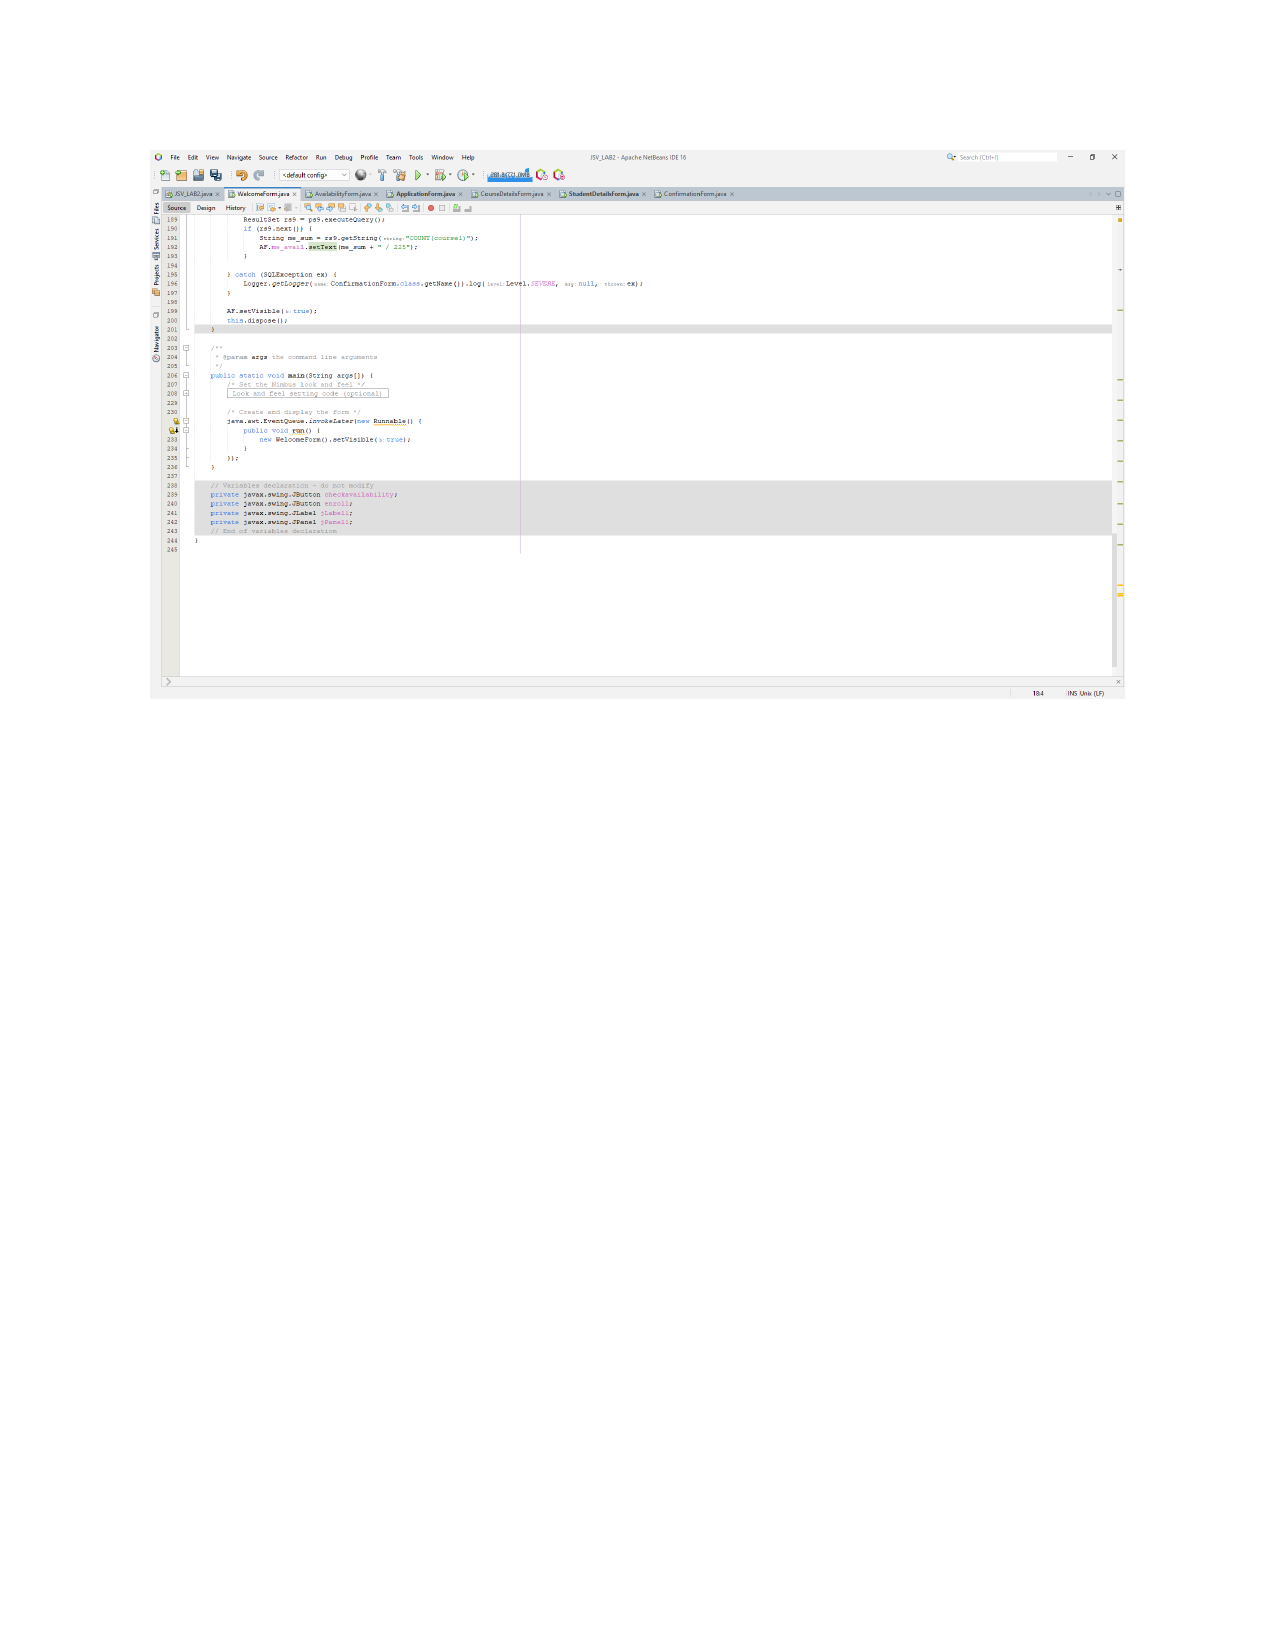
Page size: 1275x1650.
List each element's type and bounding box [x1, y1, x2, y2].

picture [150, 150, 1125, 699]
